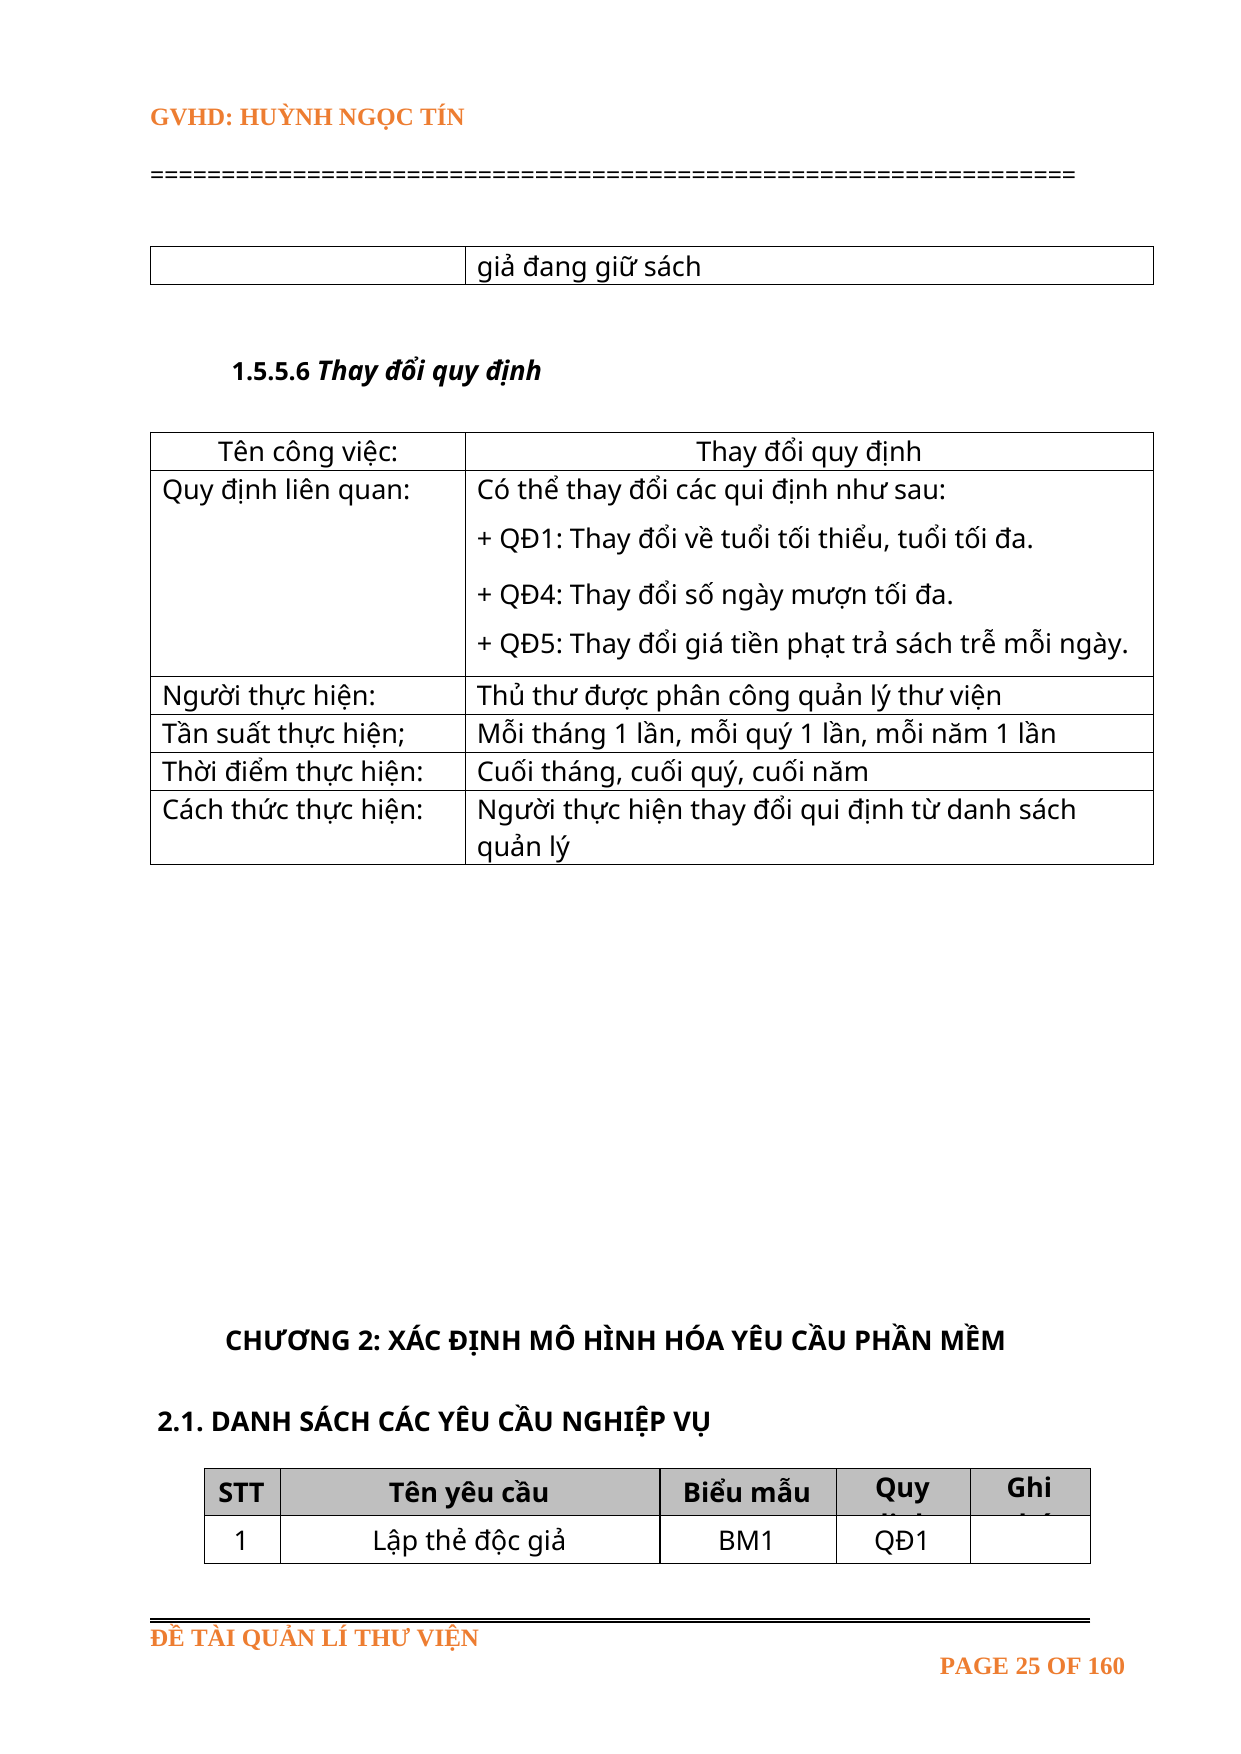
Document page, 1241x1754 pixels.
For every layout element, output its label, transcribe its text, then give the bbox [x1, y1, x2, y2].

table_header Tên yêu cầu [281, 1469, 659, 1515]
table_cell Thời điểm thực hiện: [151, 753, 465, 789]
table_cell Cách thức thực hiện: [151, 791, 465, 864]
table_cell Lập thẻ độc giả [281, 1516, 659, 1562]
table_cell Cuối tháng, cuối quý, cuối năm [466, 753, 1153, 789]
table_header Biểu mẫu [661, 1469, 836, 1515]
table_cell Có thể thay đổi các qui định như sau: + QĐ1: Thay đổi về tuổi tối thiểu, tuổi tối đa. + QĐ4: Thay đổi số ngày mượn tối đa. + QĐ5: Thay đổi giá tiền phạt trả sách trễ mỗi ngày. [466, 471, 1153, 676]
table_cell Người thực hiện thay đổi qui định từ danh sách quản lý [466, 791, 1153, 864]
table_cell QĐ1 [837, 1516, 970, 1562]
table_cell Mỗi tháng 1 lần, mỗi quý 1 lần, mỗi năm 1 lần [466, 715, 1153, 752]
table_header Ghi chú [971, 1469, 1090, 1515]
table_header STT [205, 1469, 280, 1515]
table_cell BM1 [661, 1516, 836, 1562]
table_header Quy định [837, 1469, 970, 1515]
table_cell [151, 247, 465, 284]
subtitle CHƯƠNG 2: XÁC ĐỊNH MÔ HÌNH HÓA YÊU CẦU PHẦN MỀM [150, 1321, 1087, 1358]
table_cell Quy định liên quan: [151, 471, 465, 676]
subtitle 1.5.5.6 Thay đổi quy định [150, 351, 1090, 388]
table_cell [971, 1516, 1090, 1562]
table_cell 1 [205, 1516, 280, 1562]
table_cell Thủ thư được phân công quản lý thư viện [466, 677, 1153, 714]
table_cell Người thực hiện: [151, 677, 465, 714]
table_header Tên công việc: [151, 433, 465, 469]
table_cell Tần suất thực hiện; [151, 715, 465, 752]
table_header Thay đổi quy định [466, 433, 1153, 469]
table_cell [466, 247, 1153, 284]
subtitle 2.1. DANH SÁCH CÁC YÊU CẦU NGHIỆP VỤ [150, 1402, 1087, 1439]
